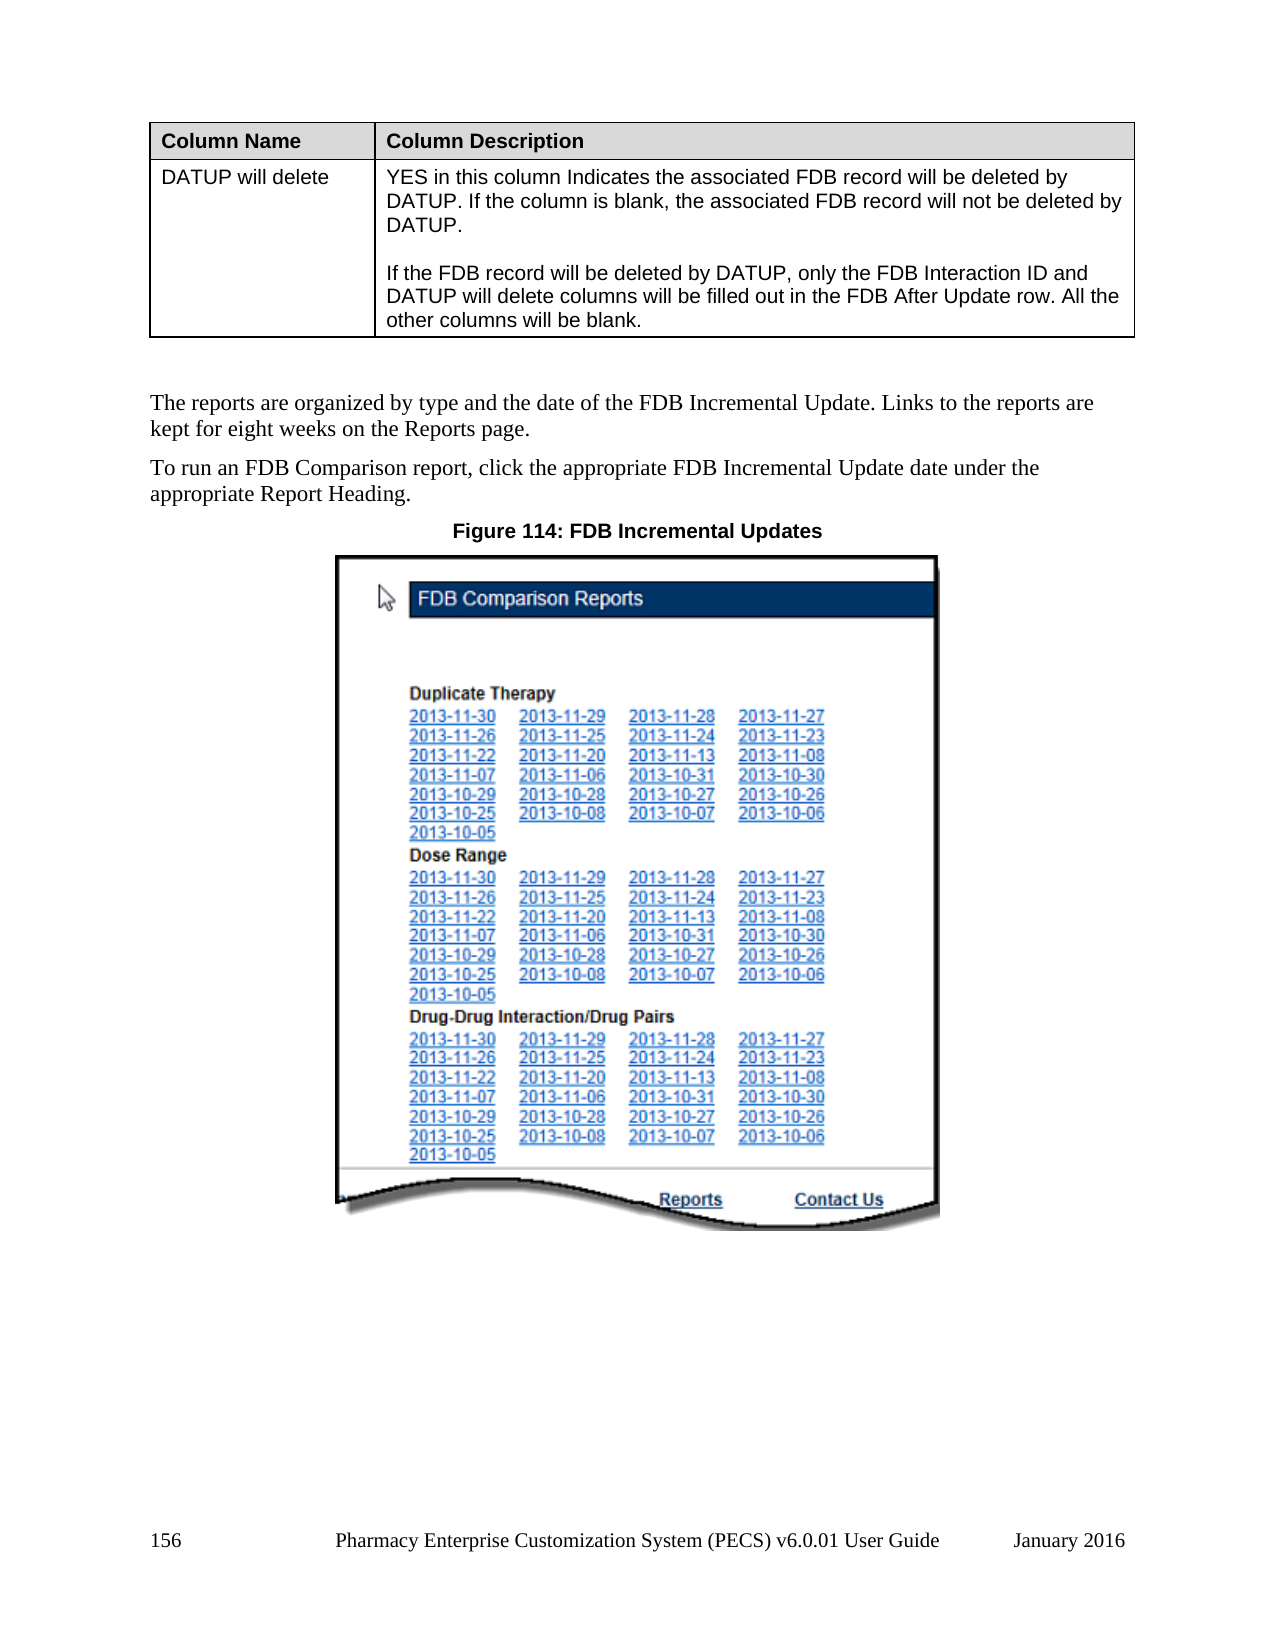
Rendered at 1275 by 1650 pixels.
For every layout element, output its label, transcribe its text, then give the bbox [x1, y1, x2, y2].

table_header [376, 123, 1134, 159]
text The reports are organized by type and the date of the FDB Incremental Update. Links to the reports are kept for eight weeks on the Reports page. [150, 389, 1125, 442]
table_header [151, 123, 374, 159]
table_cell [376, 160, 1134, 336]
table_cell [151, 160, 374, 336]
text To run an FDB Comparison report, click the appropriate FDB Incremental Update date under the appropriate Report Heading. [150, 454, 1125, 507]
picture [335, 555, 940, 1231]
